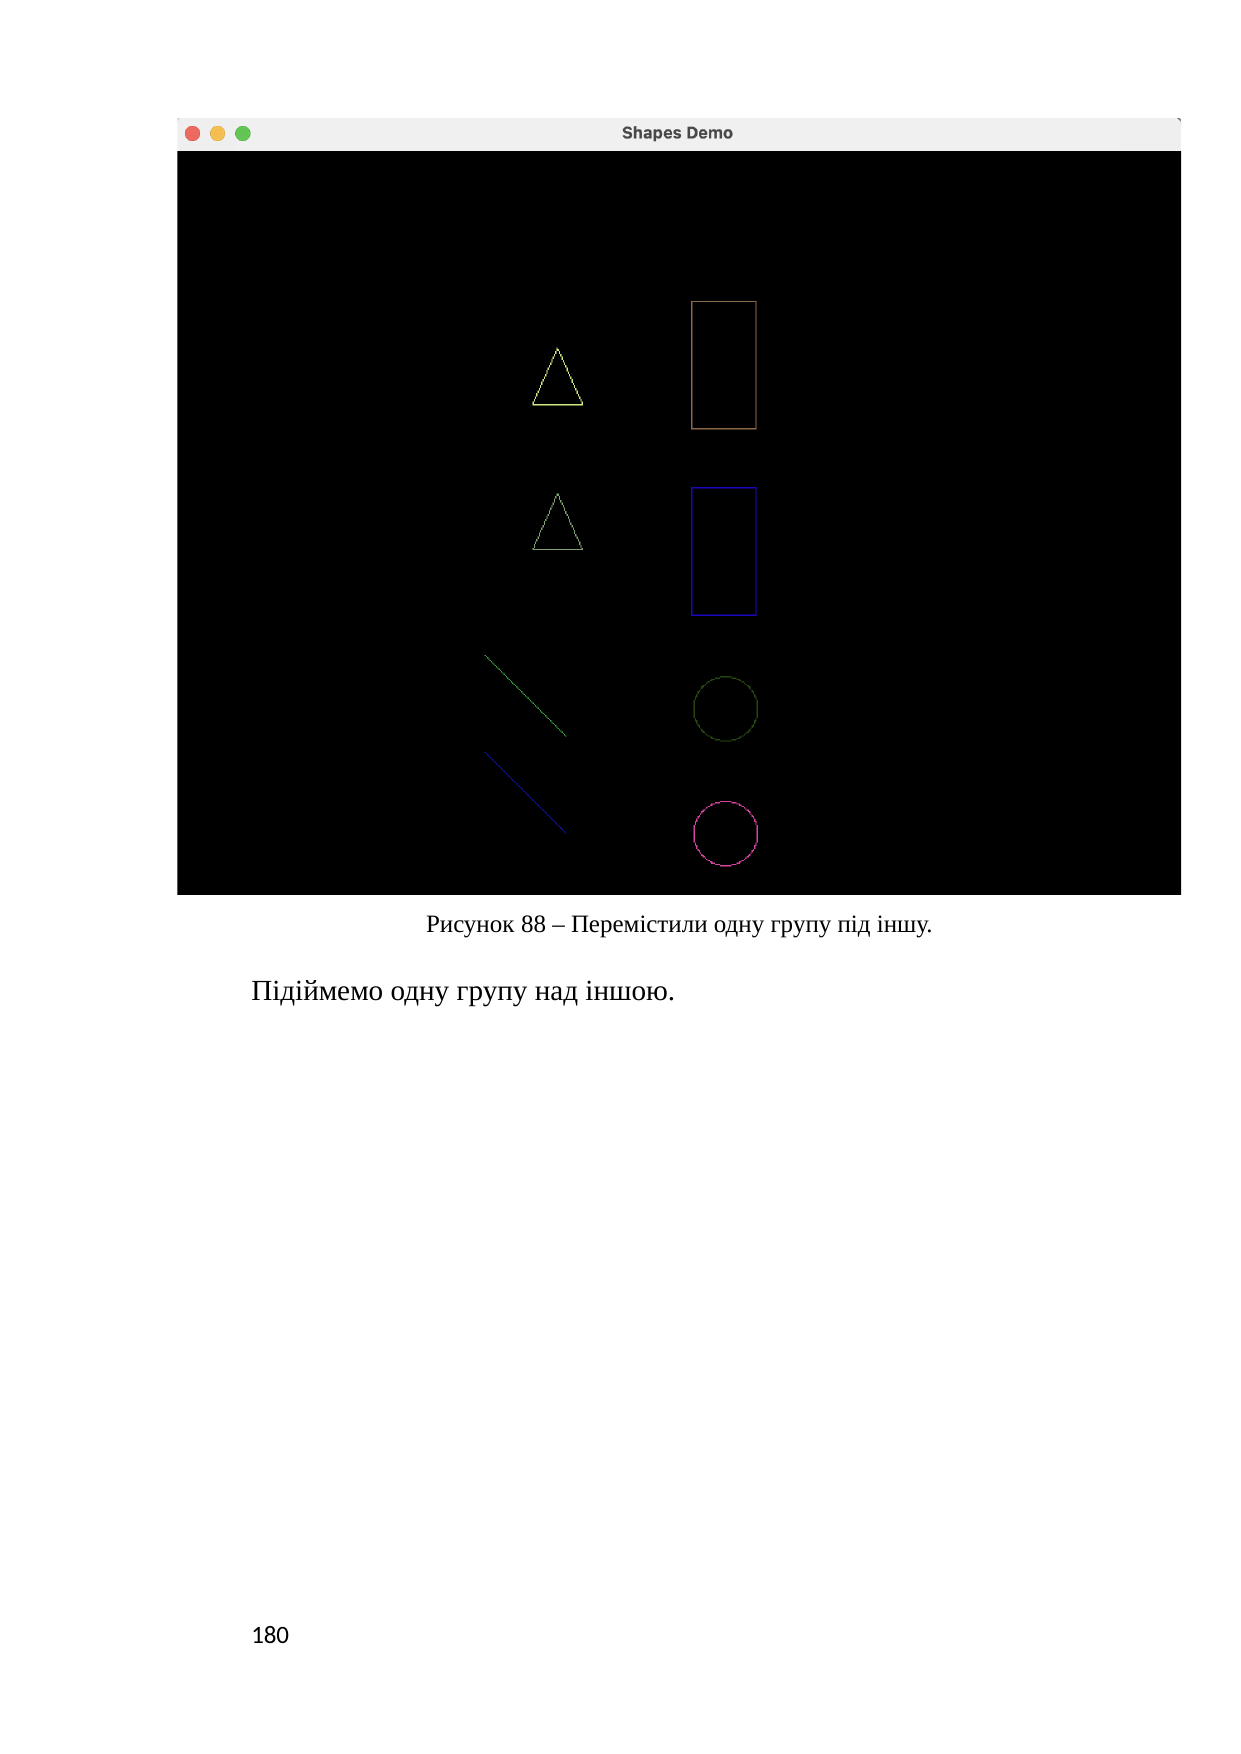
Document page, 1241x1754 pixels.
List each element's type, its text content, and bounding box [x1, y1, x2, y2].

text Рисунок 88 – Перемістили одну групу під іншу. [177, 909, 1181, 938]
picture [177, 118, 1182, 895]
list Підіймемо одну групу над іншою. [177, 973, 1181, 1007]
